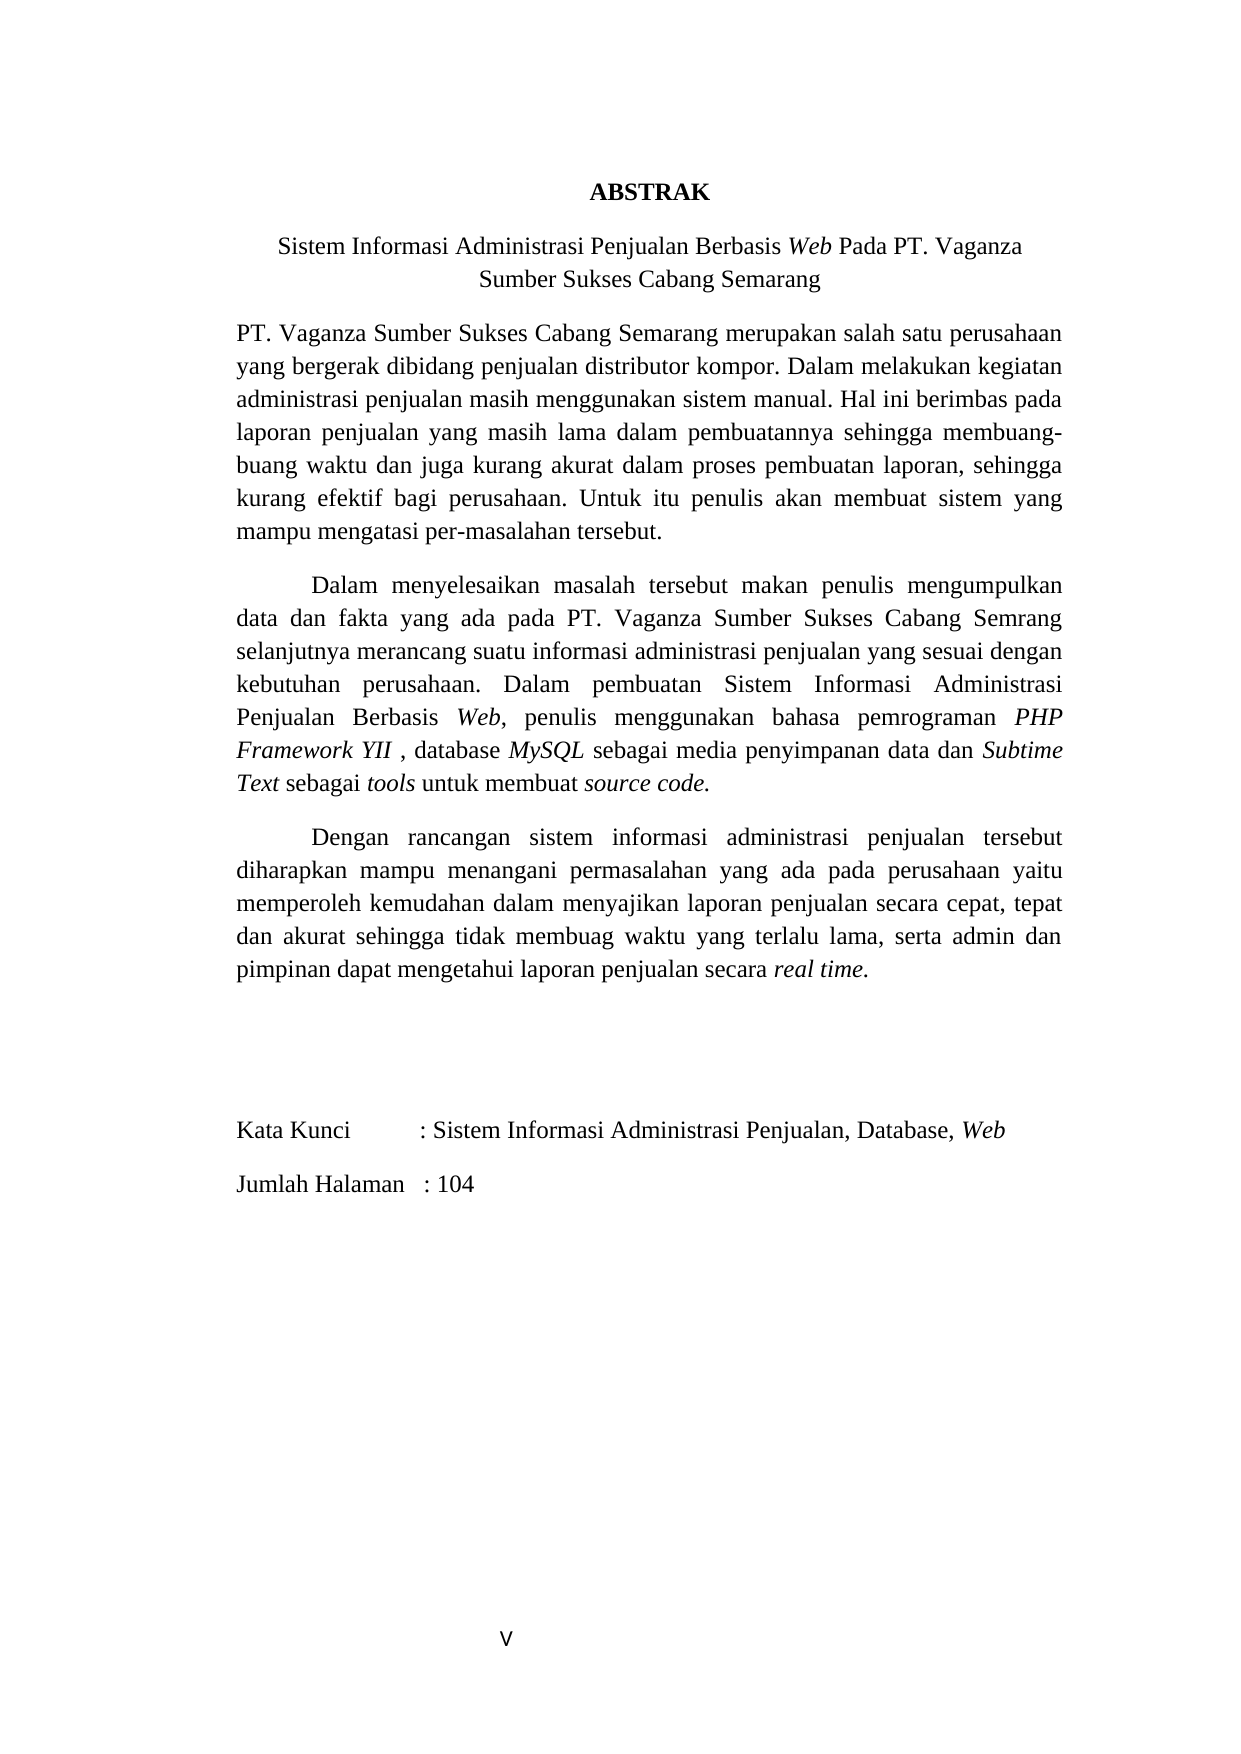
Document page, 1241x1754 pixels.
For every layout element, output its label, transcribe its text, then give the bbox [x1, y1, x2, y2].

text PT. Vaganza Sumber Sukses Cabang Semarang merupakan salah satu perusahaan yang bergerak dibidang penjualan distributor kompor. Dalam melakukan kegiatan administrasi penjualan masih menggunakan sistem manual. Hal ini berimbas pada laporan penjualan yang masih lama dalam pembuatannya sehingga membuang-buang waktu dan juga kurang akurat dalam proses pembuatan laporan, sehingga kurang efektif bagi perusahaan. Untuk itu penulis akan membuat sistem yang mampu mengatasi per-masalahan tersebut. [236, 318, 1063, 545]
text Jumlah Halaman : 104 [236, 1169, 1063, 1198]
text Dalam menyelesaikan masalah tersebut makan penulis mengumpulkan data dan fakta yang ada pada PT. Vaganza Sumber Sukses Cabang Semrang selanjutnya merancang suatu informasi administrasi penjualan yang sesuai dengan kebutuhan perusahaan. Dalam pembuatan Sistem Informasi Administrasi Penjualan Berbasis Web, penulis menggunakan bahasa pemrograman PHP Framework YII , database MySQL sebagai media penyimpanan data dan Subtime Text sebagai tools untuk membuat source code. [236, 570, 1063, 797]
text Sistem Informasi Administrasi Penjualan Berbasis Web Pada PT. Vaganza Sumber Sukses Cabang Semarang [236, 231, 1063, 293]
text Dengan rancangan sistem informasi administrasi penjualan tersebut diharapkan mampu menangani permasalahan yang ada pada perusahaan yaitu memperoleh kemudahan dalam menyajikan laporan penjualan secara cepat, tepat dan akurat sehingga tidak membuag waktu yang terlalu lama, serta admin dan pimpinan dapat mengetahui laporan penjualan secara real time. [236, 822, 1063, 983]
text ABSTRAK [236, 177, 1063, 206]
text Kata Kunci : Sistem Informasi Administrasi Penjualan, Database, Web [236, 1116, 1063, 1144]
